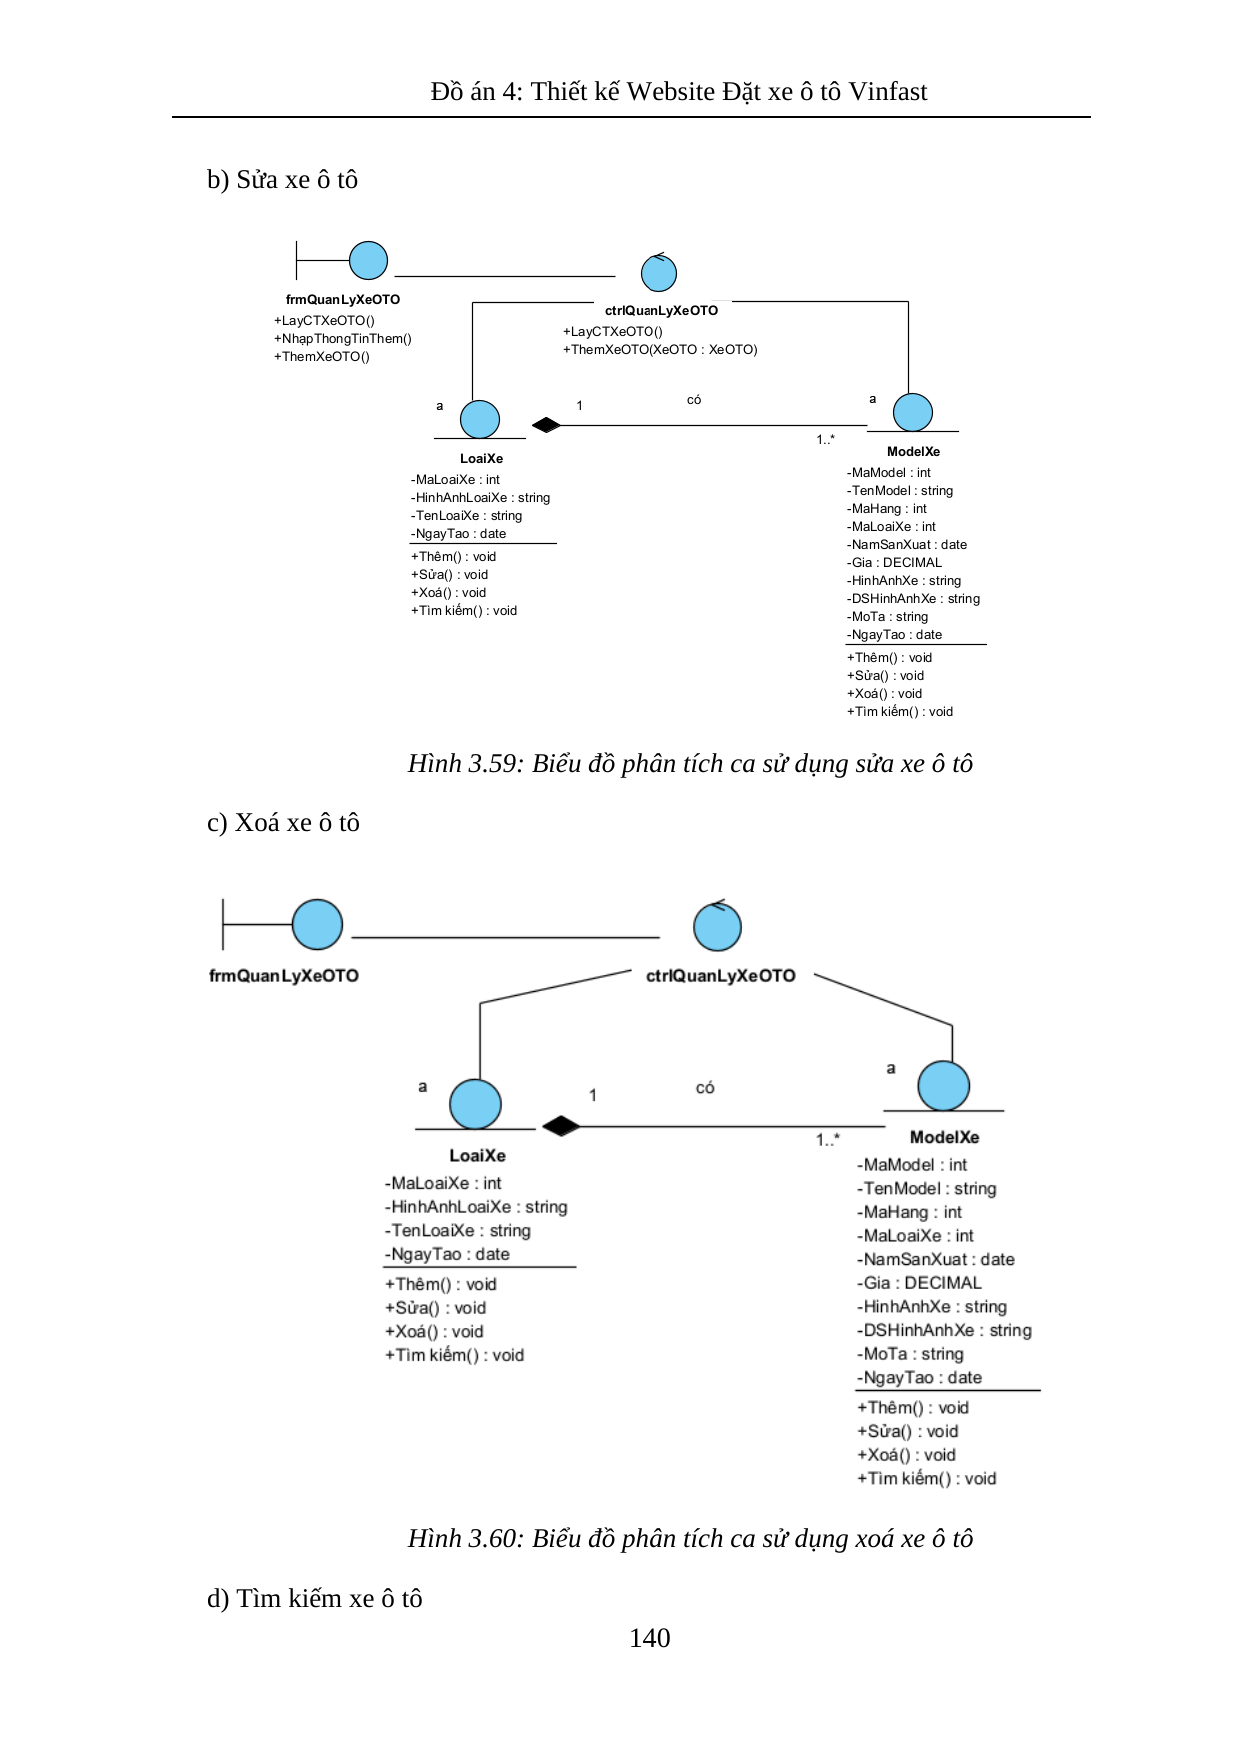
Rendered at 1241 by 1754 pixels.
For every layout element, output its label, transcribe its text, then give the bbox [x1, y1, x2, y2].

text Hình 3.60: Biểu đồ phân tích ca sử dụng xoá xe ô tô [262, 1523, 1122, 1554]
list d) Tìm kiếm xe ô tô [207, 1582, 1122, 1613]
picture [250, 221, 1049, 719]
list b) Sửa xe ô tô [207, 163, 1122, 194]
list c) Xoá xe ô tô [207, 806, 1122, 837]
picture [192, 865, 1108, 1495]
text Hình 3.59: Biểu đồ phân tích ca sử dụng sửa xe ô tô [262, 747, 1122, 778]
